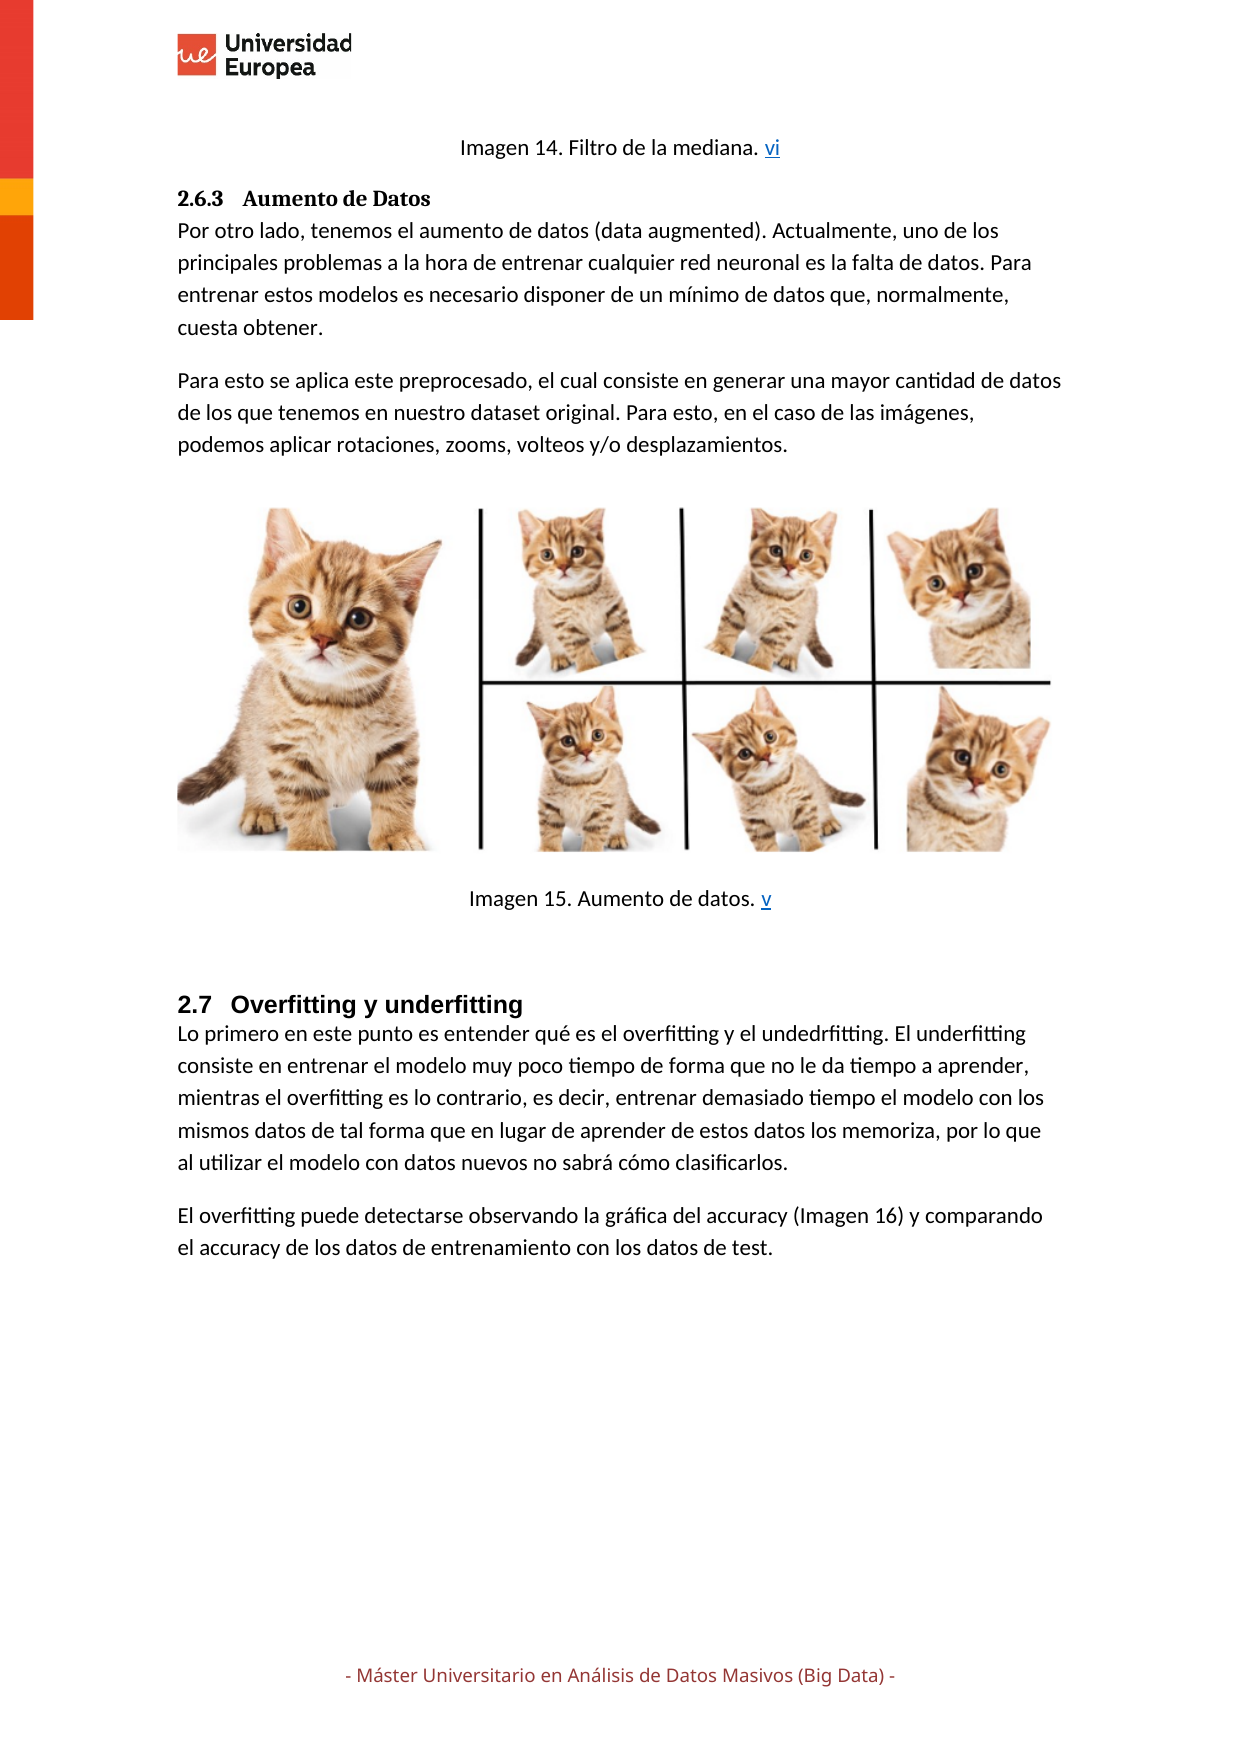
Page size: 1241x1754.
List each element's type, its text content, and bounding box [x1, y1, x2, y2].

text Por otro lado, tenemos el aumento de datos (data augmented). Actualmente, uno de los principales problemas a la hora de entrenar cualquier red neuronal es la falta de datos. Para entrenar estos modelos es necesario disponer de un mínimo de datos que, normalmente, cuesta obtener. [177, 216, 1063, 341]
text Imagen 15. Aumento de datos. v [177, 884, 1063, 912]
picture [177, 33, 352, 79]
subtitle Overfitting y underfitting [177, 990, 1063, 1019]
text Para esto se aplica este preprocesado, el cual consiste en generar una mayor cantidad de datos de los que tenemos en nuestro dataset original. Para esto, en el caso de las imágenes, podemos aplicar rotaciones, zooms, volteos y/o desplazamientos. [177, 366, 1063, 458]
text Imagen 14. Filtro de la mediana. vi [177, 133, 1063, 161]
text Lo primero en este punto es entender qué es el overfitting y el undedrfitting. El underfitting consiste en entrenar el modelo muy poco tiempo de forma que no le da tiempo a aprender, mientras el overfitting es lo contrario, es decir, entrenar demasiado tiempo el modelo con los mismos datos de tal forma que en lugar de aprender de estos datos los memoriza, por lo que al utilizar el modelo con datos nuevos no sabrá cómo clasificarlos. [177, 1019, 1063, 1176]
picture [177, 483, 1063, 860]
text El overfitting puede detectarse observando la gráfica del accuracy (Imagen 16) y comparando el accuracy de los datos de entrenamiento con los datos de test. [177, 1201, 1063, 1261]
picture [0, 0, 34, 320]
subtitle Aumento de Datos [177, 186, 1063, 212]
